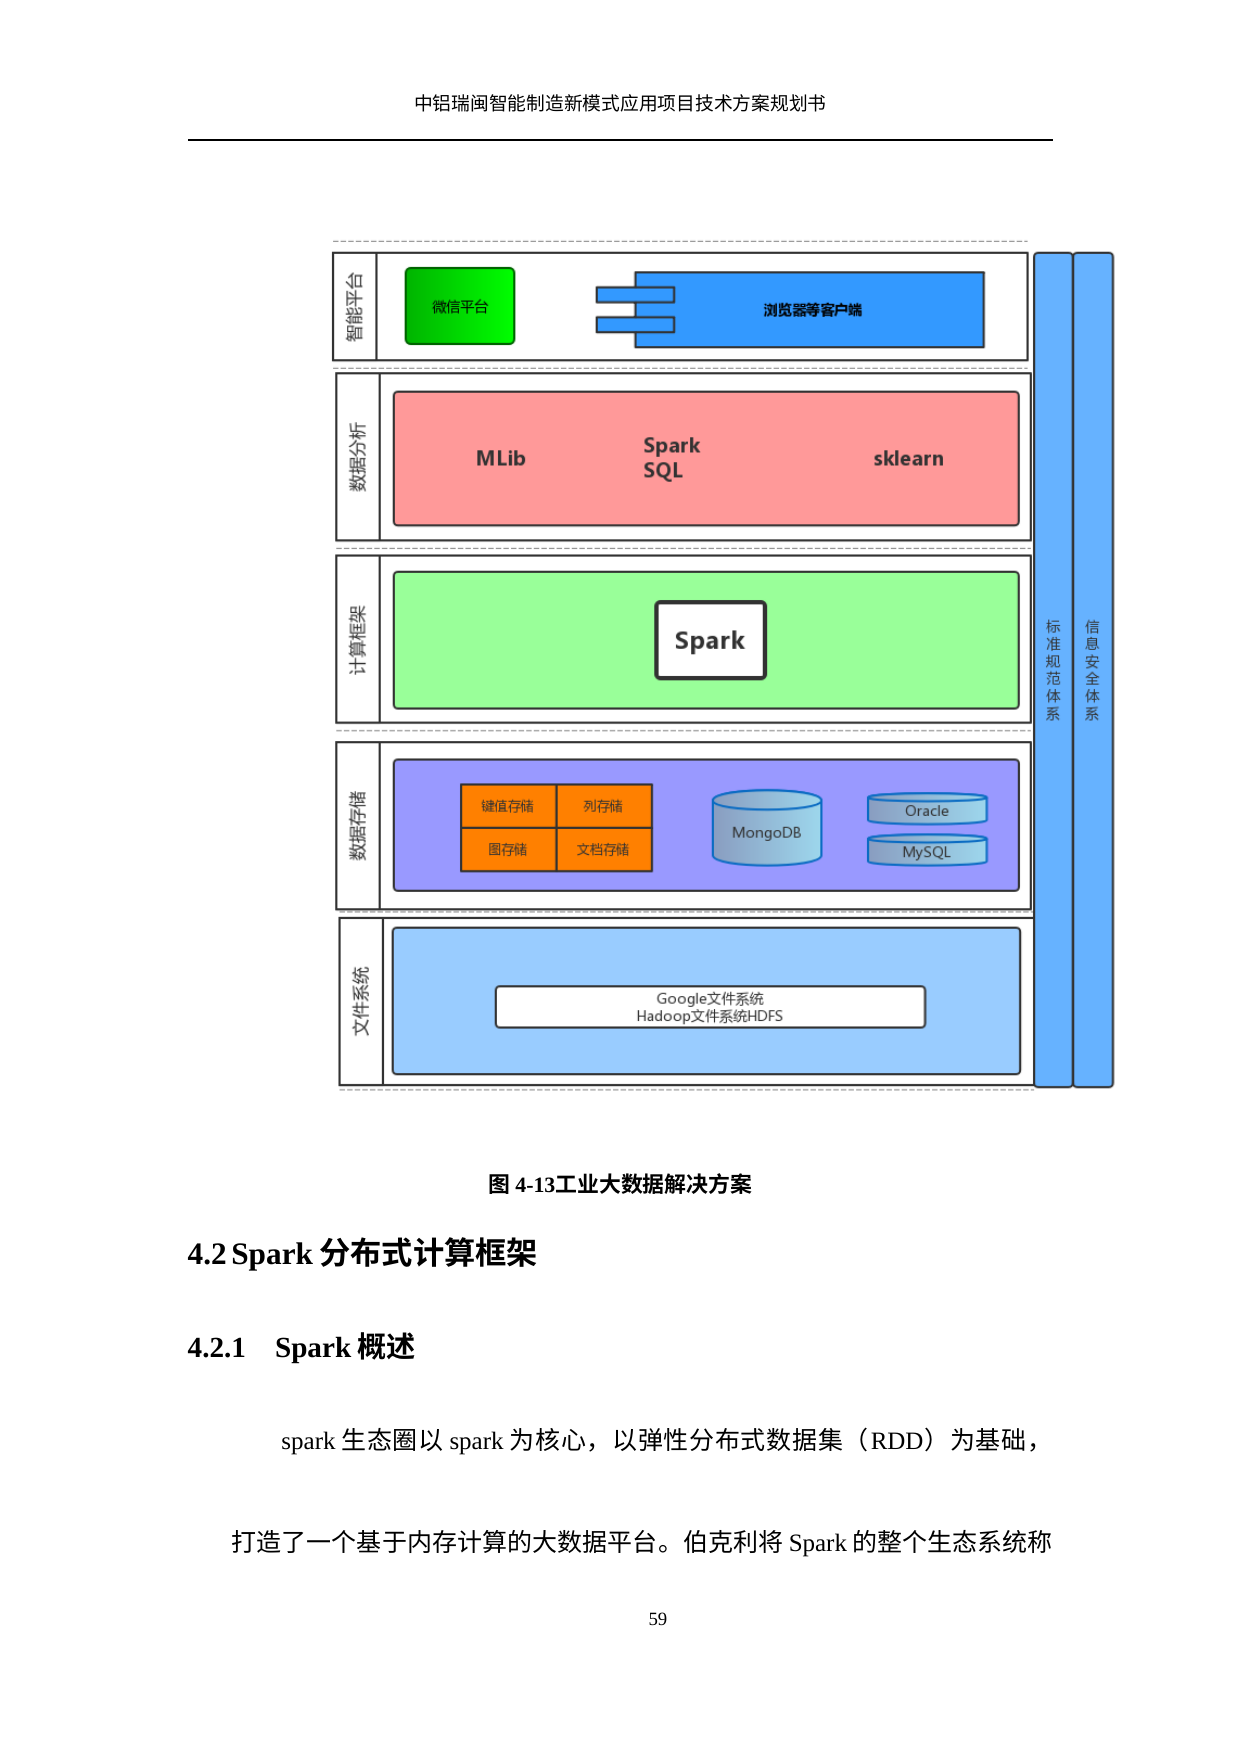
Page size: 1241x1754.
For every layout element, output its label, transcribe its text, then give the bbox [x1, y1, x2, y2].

subtitle Spark分布式计算框架 [187, 1217, 1053, 1284]
picture [281, 178, 1147, 1135]
subtitle Spark概述 [187, 1324, 1053, 1366]
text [231, 1404, 1053, 1574]
